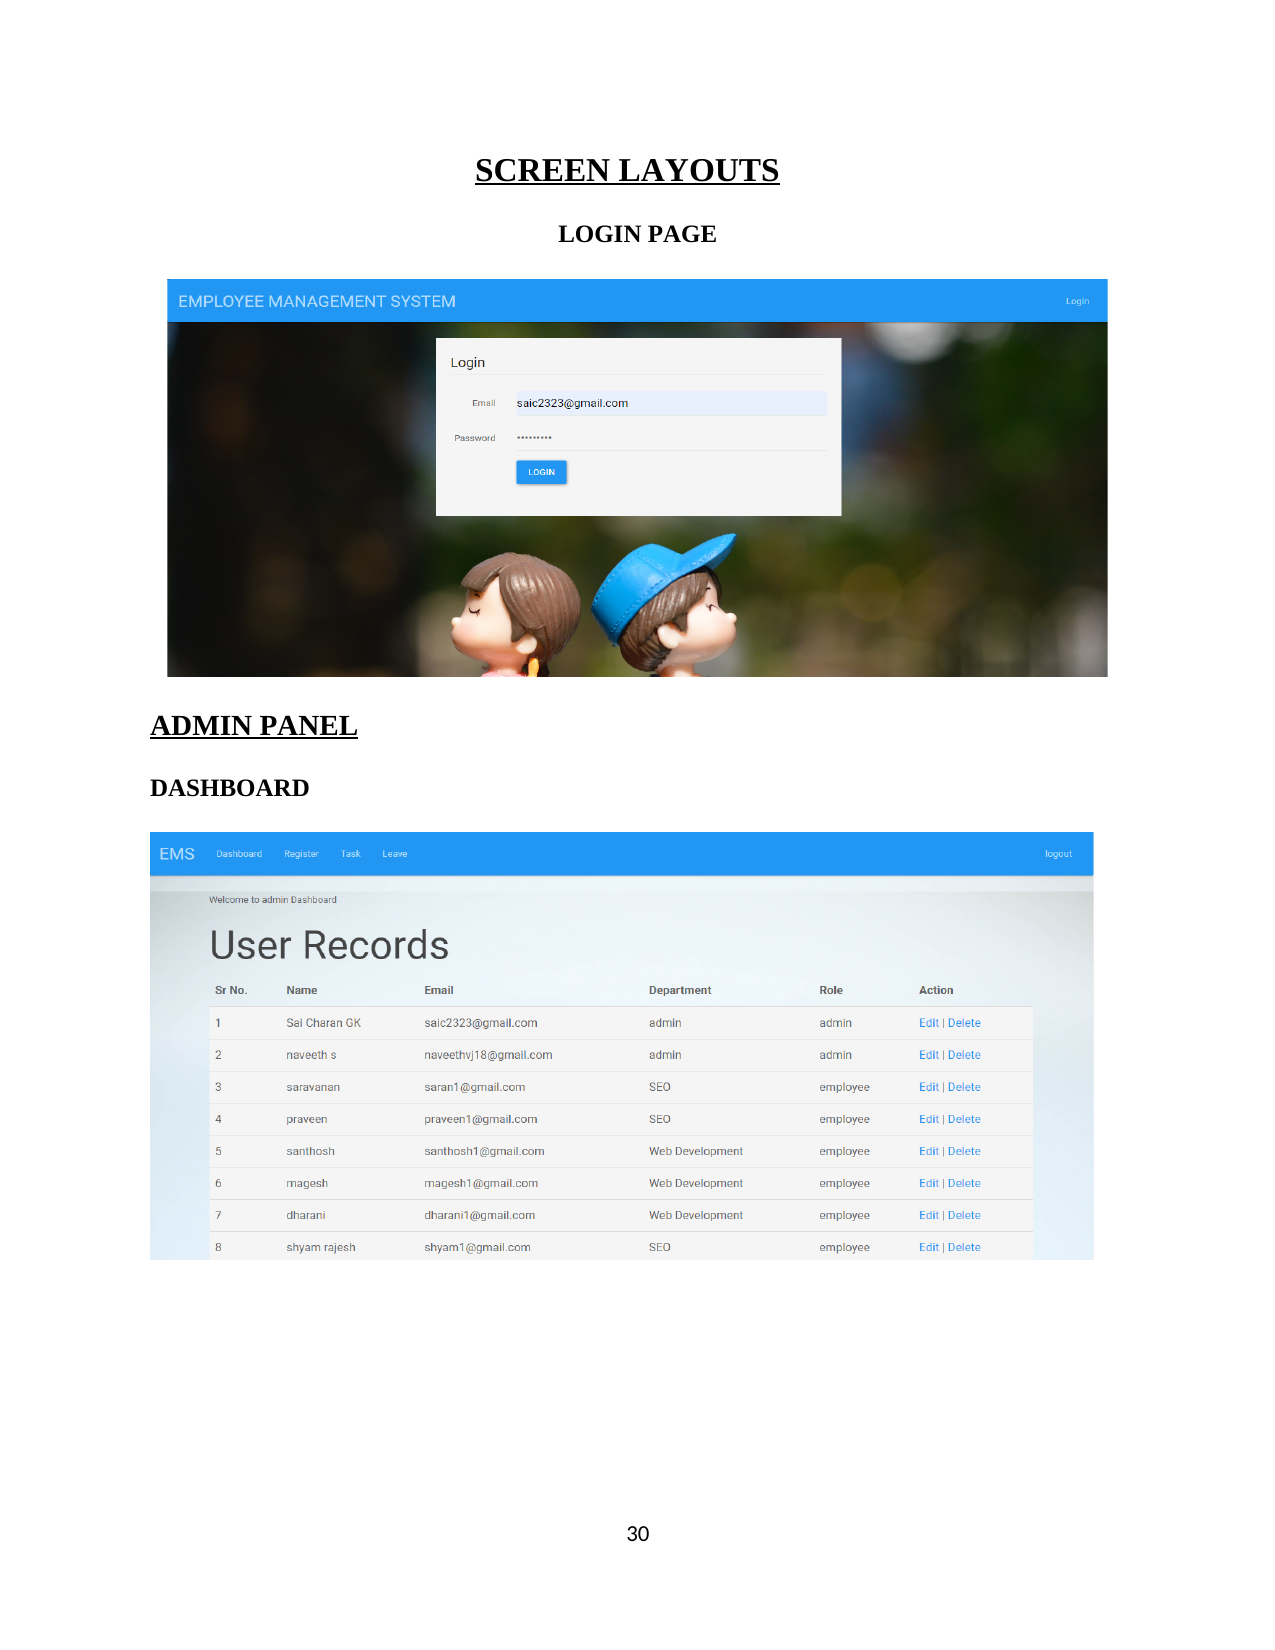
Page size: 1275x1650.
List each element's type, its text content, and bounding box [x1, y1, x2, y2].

text ADMIN PANEL [150, 708, 1125, 741]
picture [150, 832, 1094, 1260]
list SCREEN LAYOUTS [225, 150, 1125, 188]
text LOGIN PAGE [150, 219, 1125, 248]
picture [167, 279, 1108, 677]
text DASHBOARD [150, 773, 1125, 801]
